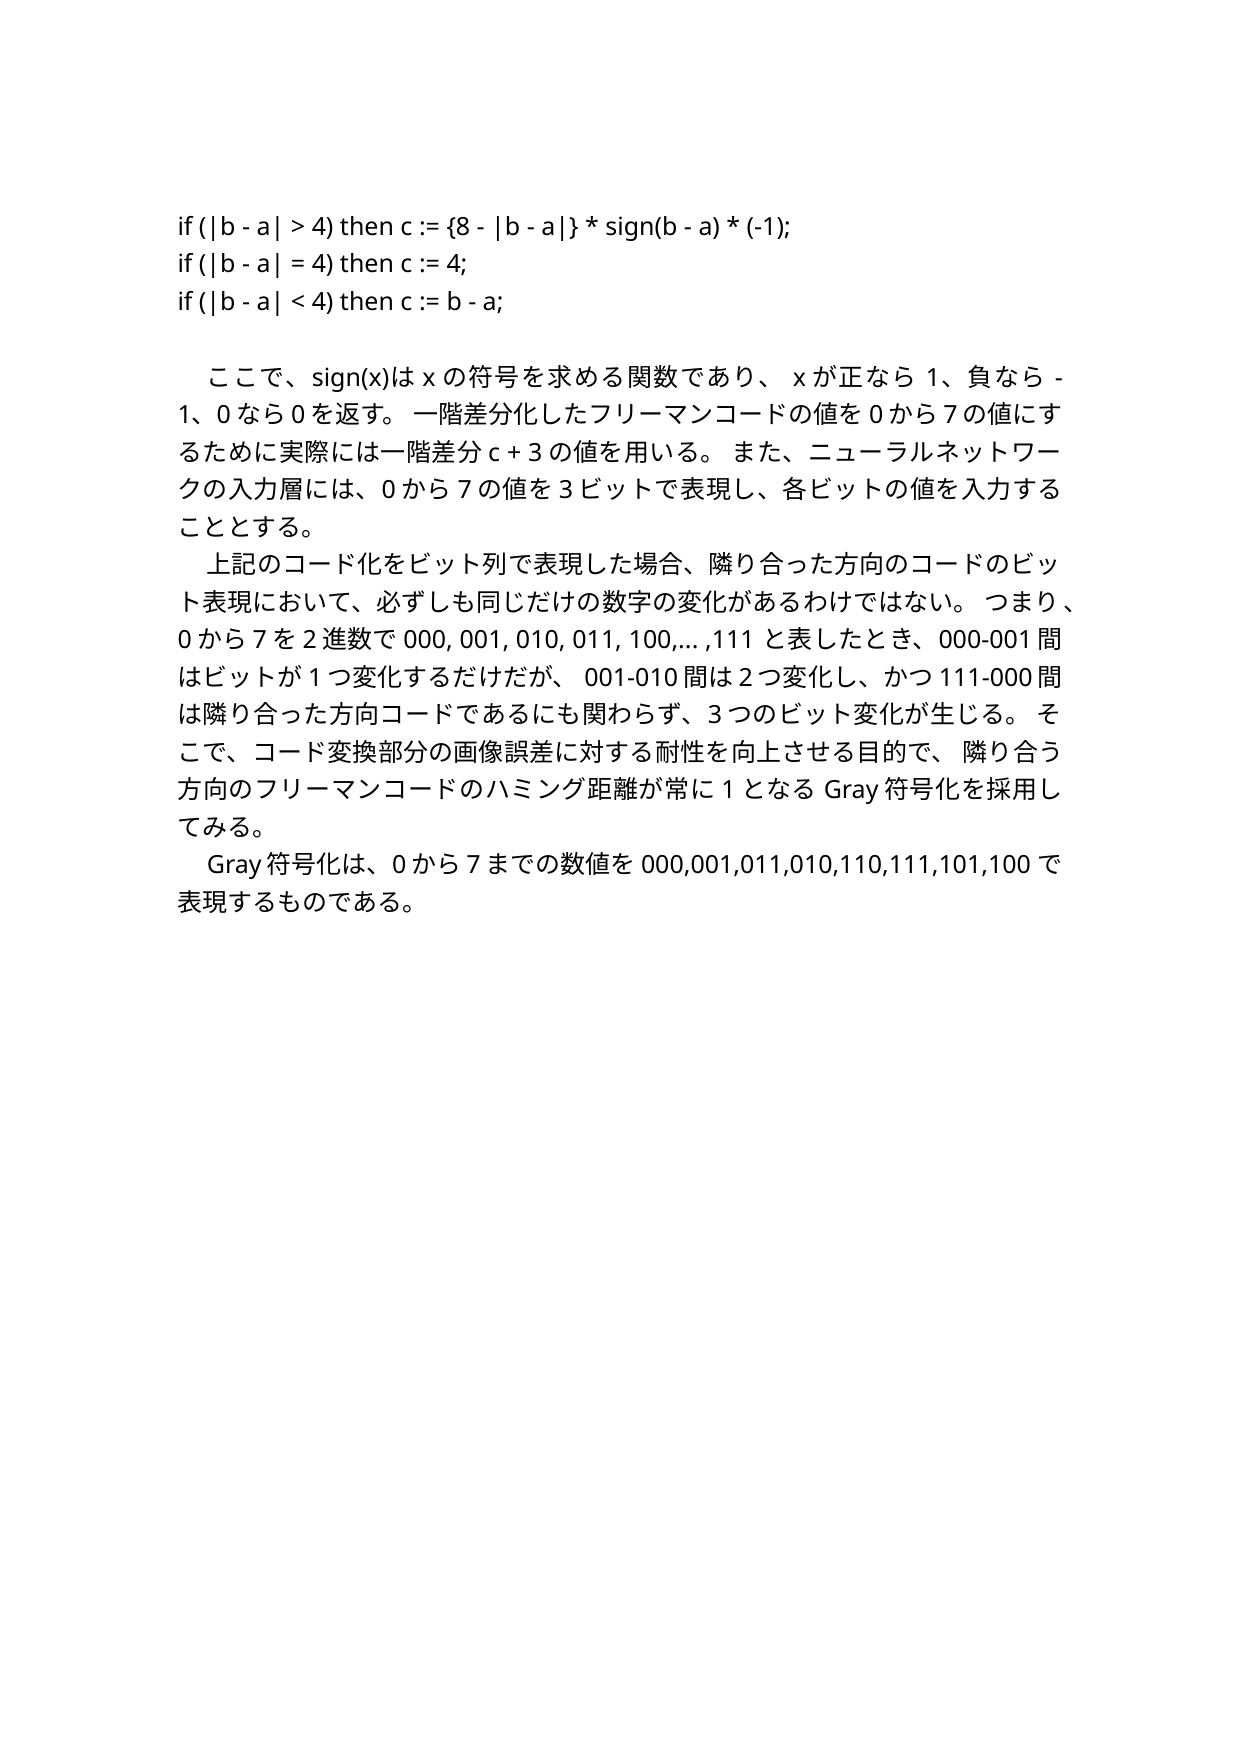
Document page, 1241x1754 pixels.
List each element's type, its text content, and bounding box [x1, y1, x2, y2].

text if (|b - a| = 4) then c := 4; [177, 244, 1063, 282]
text 上記のコード化をビット列で表現した場合、隣り合った方向のコードのビット表現において、必ずしも同じだけの数字の変化があるわけではない。 つまり、0から7を2進数で000, 001, 010, 011, 100,... ,111 と表したとき、000-001間はビットが1つ変化するだけだが、 001-010間は2つ変化し、かつ111-000間は隣り合った方向コードであるにも関わらず、3つのビット変化が生じる。 そこで、コード変換部分の画像誤差に対する耐性を向上させる目的で、 隣り合う方向のフリーマンコードのハミング距離が常に1となる Gray符号化を採用してみる。 [177, 544, 1063, 844]
text Gray符号化は、0から7までの数値を000,001,011,010,110,111,101,100 で表現するものである。 [177, 844, 1063, 919]
text ここで、sign(x)はxの符号を求める関数であり、 xが正なら 1、負なら -1、0なら0を返す。 一階差分化したフリーマンコードの値を0から7の値にするために実際には一階差分c + 3の値を用いる。 また、ニューラルネットワークの入力層には、0から7の値を3ビットで表現し、各ビットの値を入力することとする。 [177, 357, 1063, 544]
text if (|b - a| < 4) then c := b - a; [177, 282, 1063, 319]
text if (|b - a| > 4) then c := {8 - |b - a|} * sign(b - a) * (-1); [177, 207, 1063, 244]
